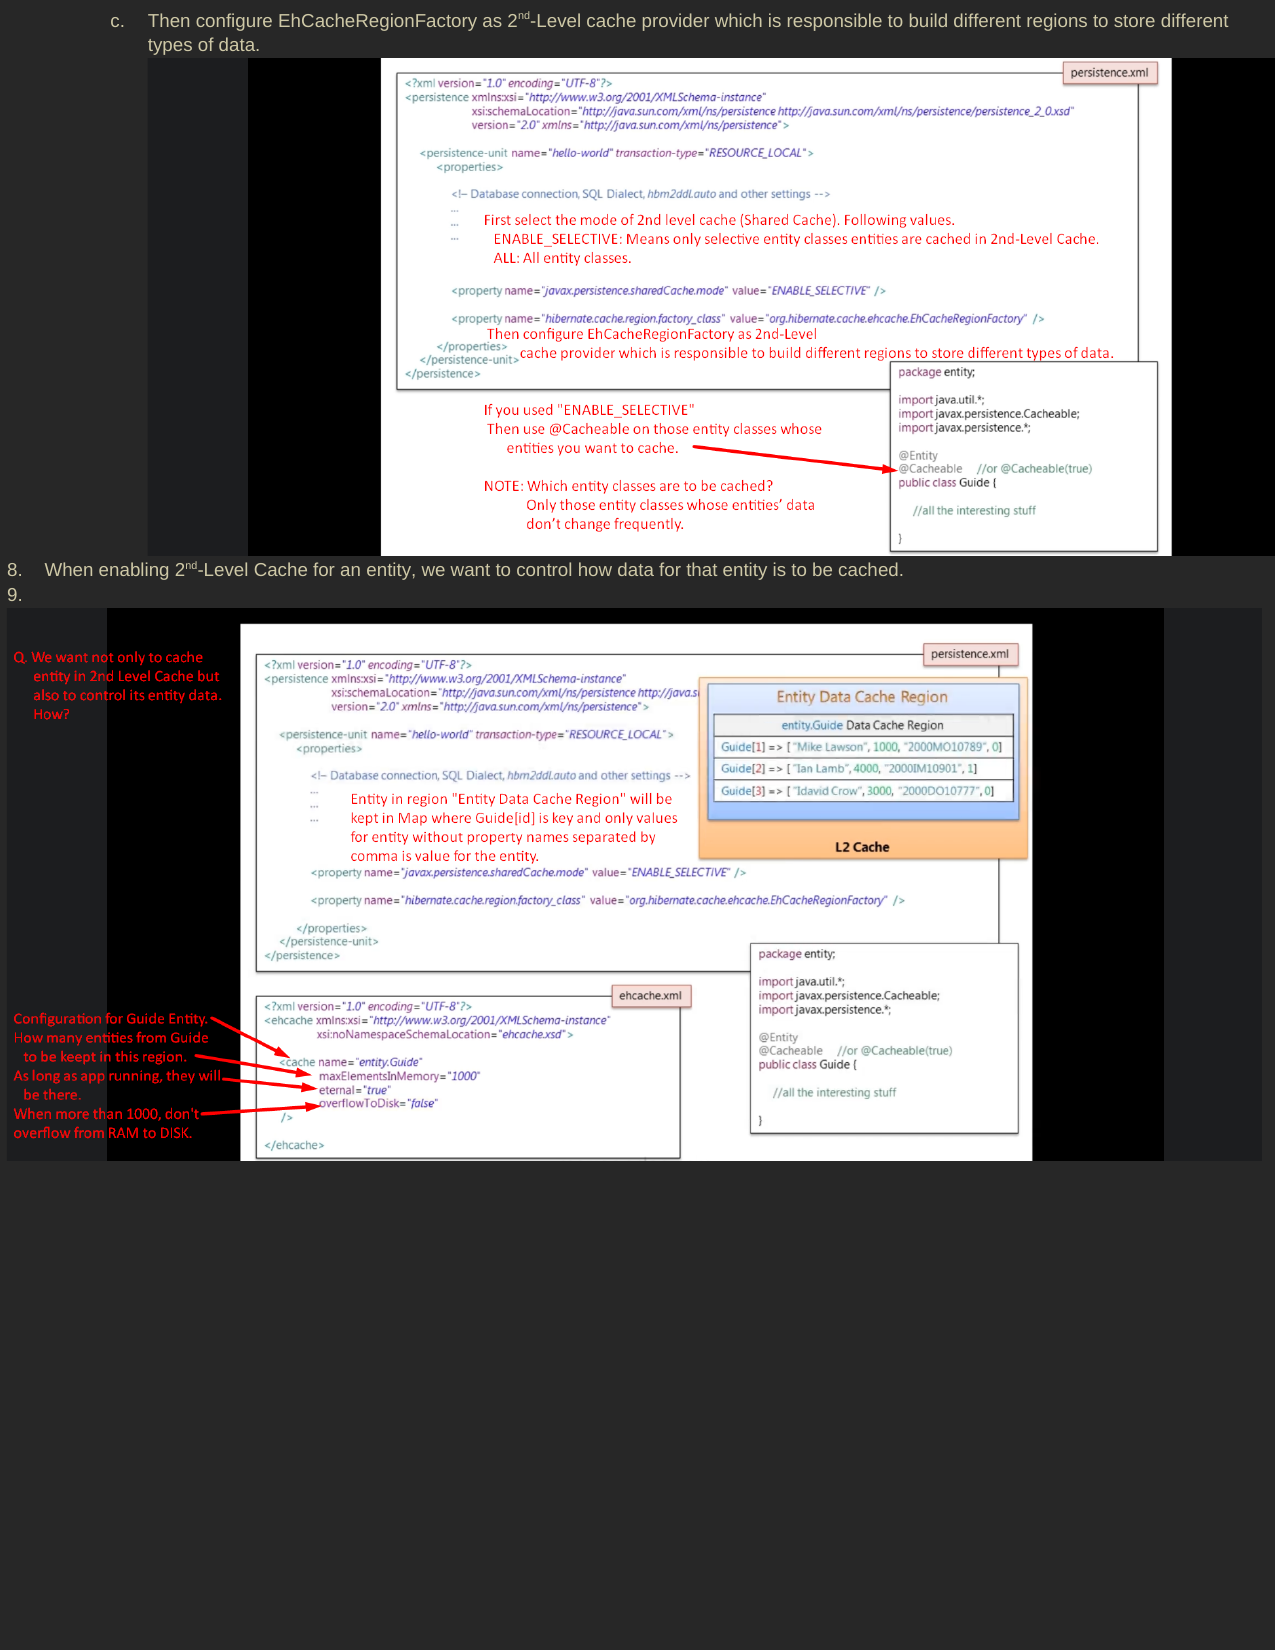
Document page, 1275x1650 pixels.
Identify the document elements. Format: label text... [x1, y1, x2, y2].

picture [147, 58, 1275, 556]
picture [6, 608, 1262, 1161]
list When enabling 2nd-Level Cache for an entity, we want to control how data for that entity is to be cached. [7, 559, 1255, 581]
